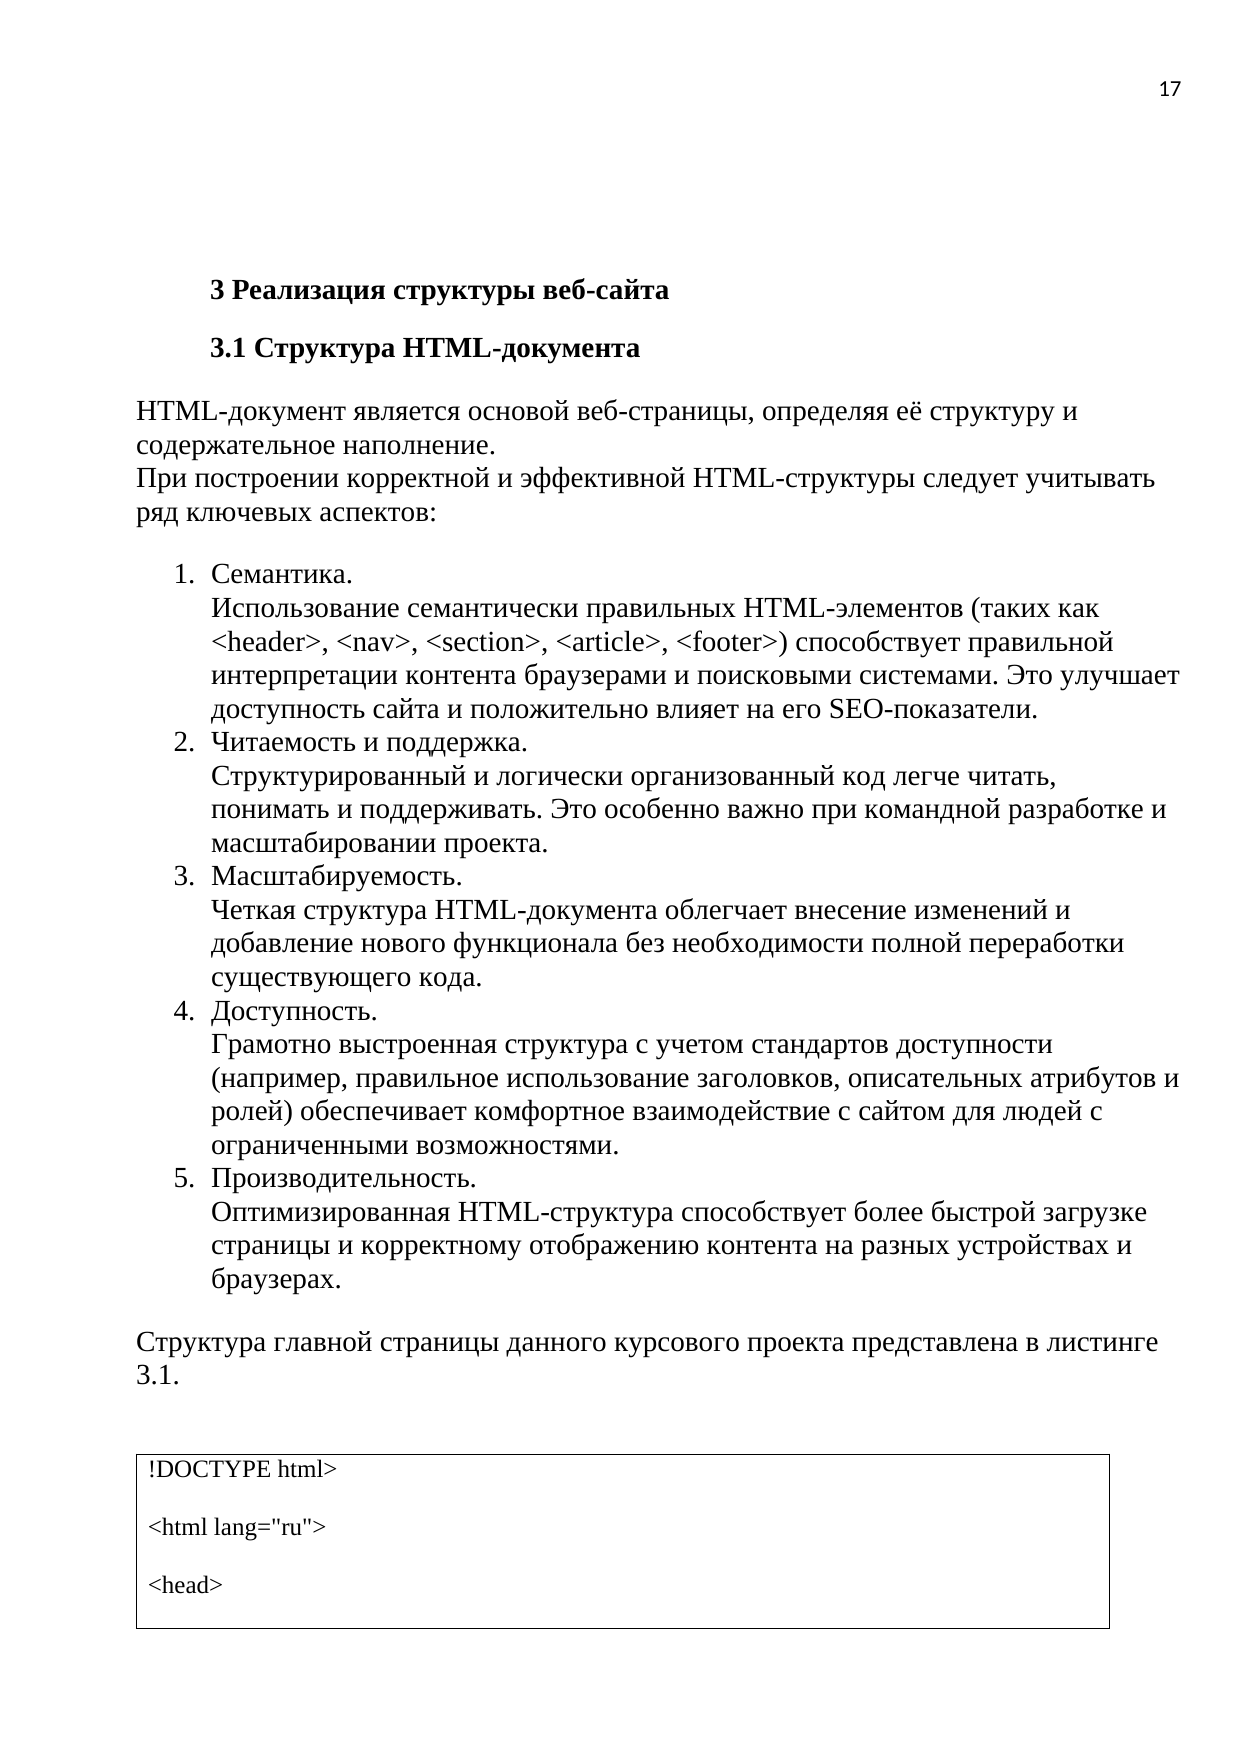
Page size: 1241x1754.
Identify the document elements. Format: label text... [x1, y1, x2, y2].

subtitle 3.1 Структура HTML-документа [136, 331, 1181, 364]
list Семантика. Использование семантически правильных HTML-элементов (таких как <header>, <nav>, <section>, <article>, <footer>) способствует правильной интерпретации контента браузерами и поисковыми системами. Это улучшает доступность сайта и положительно влияет на его SEO-показатели. [173, 557, 1181, 724]
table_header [137, 1455, 1109, 1628]
list Масштабируемость. Четкая структура HTML-документа облегчает внесение изменений и добавление нового функционала без необходимости полной переработки существующего кода. [173, 858, 1181, 993]
list Производительность. Оптимизированная HTML-структура способствует более быстрой загрузке страницы и корректному отображению контента на разных устройствах и браузерах. [173, 1160, 1181, 1294]
list Читаемость и поддержка. Структурированный и логически организованный код легче читать, понимать и поддерживать. Это особенно важно при командной разработке и масштабировании проекта. [173, 724, 1181, 858]
text Структура главной страницы данного курсового проекта представлена в листинге 3.1. [136, 1324, 1181, 1391]
list Доступность. Грамотно выстроенная структура с учетом стандартов доступности (например, правильное использование заголовков, описательных атрибутов и ролей) обеспечивает комфортное взаимодействие с сайтом для людей с ограниченными возможностями. [173, 993, 1181, 1160]
text HTML-документ является основой веб-страницы, определяя её структуру и содержательное наполнение. При построении корректной и эффективной HTML-структуры следует учитывать ряд ключевых аспектов: [136, 393, 1181, 527]
subtitle 3 Реализация структуры веб-сайта [136, 272, 1181, 306]
